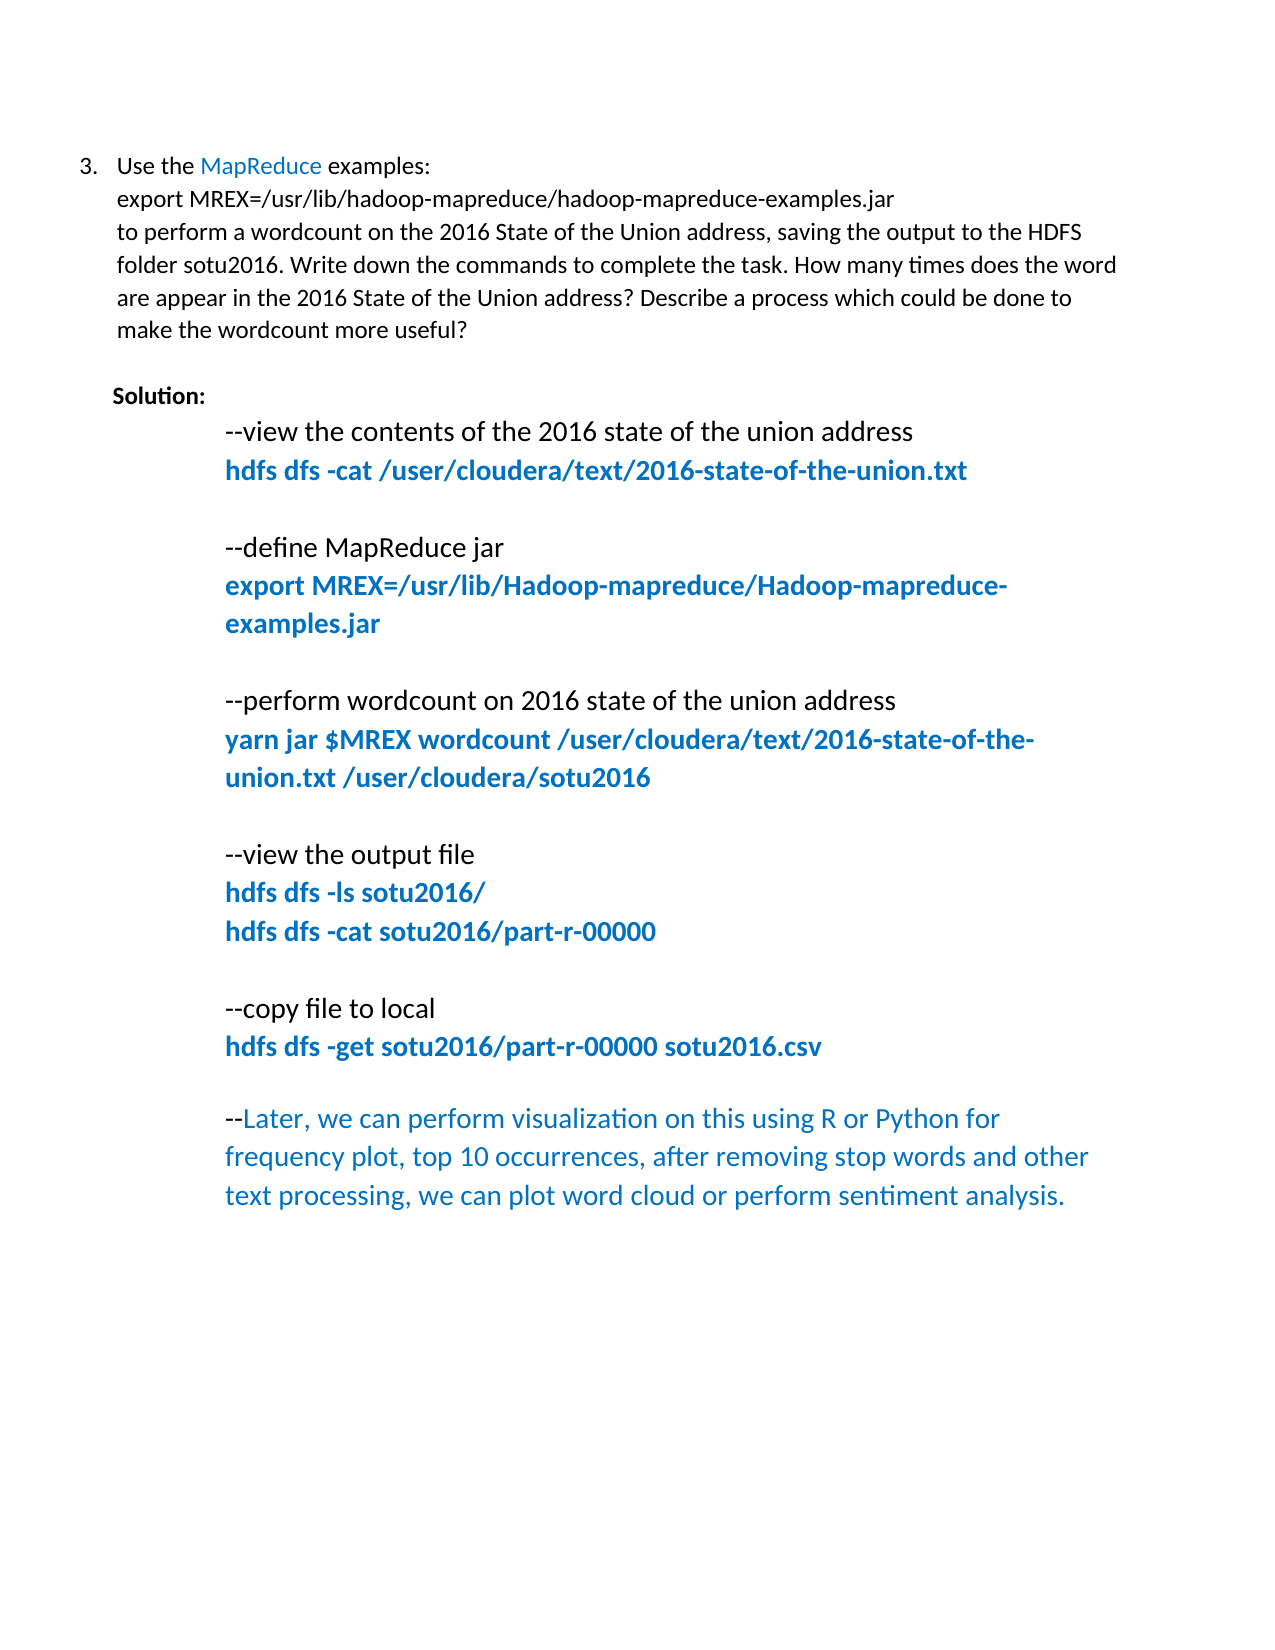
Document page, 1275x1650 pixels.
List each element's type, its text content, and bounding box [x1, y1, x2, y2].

list --define MapReduce jar [225, 529, 1125, 564]
list --perform wordcount on 2016 state of the union address [225, 682, 1125, 718]
list export MREX=/usr/lib/Hadoop-mapreduce/Hadoop-mapreduce-examples.jar [225, 567, 1125, 641]
list hdfs dfs -ls sotu2016/ [225, 874, 1125, 910]
list --view the contents of the 2016 state of the union address [225, 413, 1125, 449]
list hdfs dfs -cat /user/cloudera/text/2016-state-of-the-union.txt [225, 452, 1125, 487]
list yarn jar $MREX wordcount /user/cloudera/text/2016-state-of-the-union.txt /user/cloudera/sotu2016 [225, 721, 1125, 795]
list hdfs dfs -cat sotu2016/part-r-00000 [225, 913, 1125, 949]
list hdfs dfs -get sotu2016/part-r-00000 sotu2016.csv [225, 1028, 1125, 1064]
list --view the output file [225, 836, 1125, 872]
list --copy file to local [225, 990, 1125, 1026]
list --Later, we can perform visualization on this using R or Python for frequency plot, top 10 occurrences, after removing stop words and other text processing, we can plot word cloud or perform sentiment analysis. [225, 1100, 1125, 1212]
list Use the MapReduce examples: export MREX=/usr/lib/hadoop-mapreduce/hadoop-mapreduce-examples.jar to perform a wordcount on the 2016 State of the Union address, saving the output to the HDFS folder sotu2016. Write down the commands to complete the task. How many times does the word are appear in the 2016 State of the Union address? Describe a process which could be done to make the wordcount more useful? [79, 150, 1125, 345]
list Solution: [112, 380, 1125, 411]
